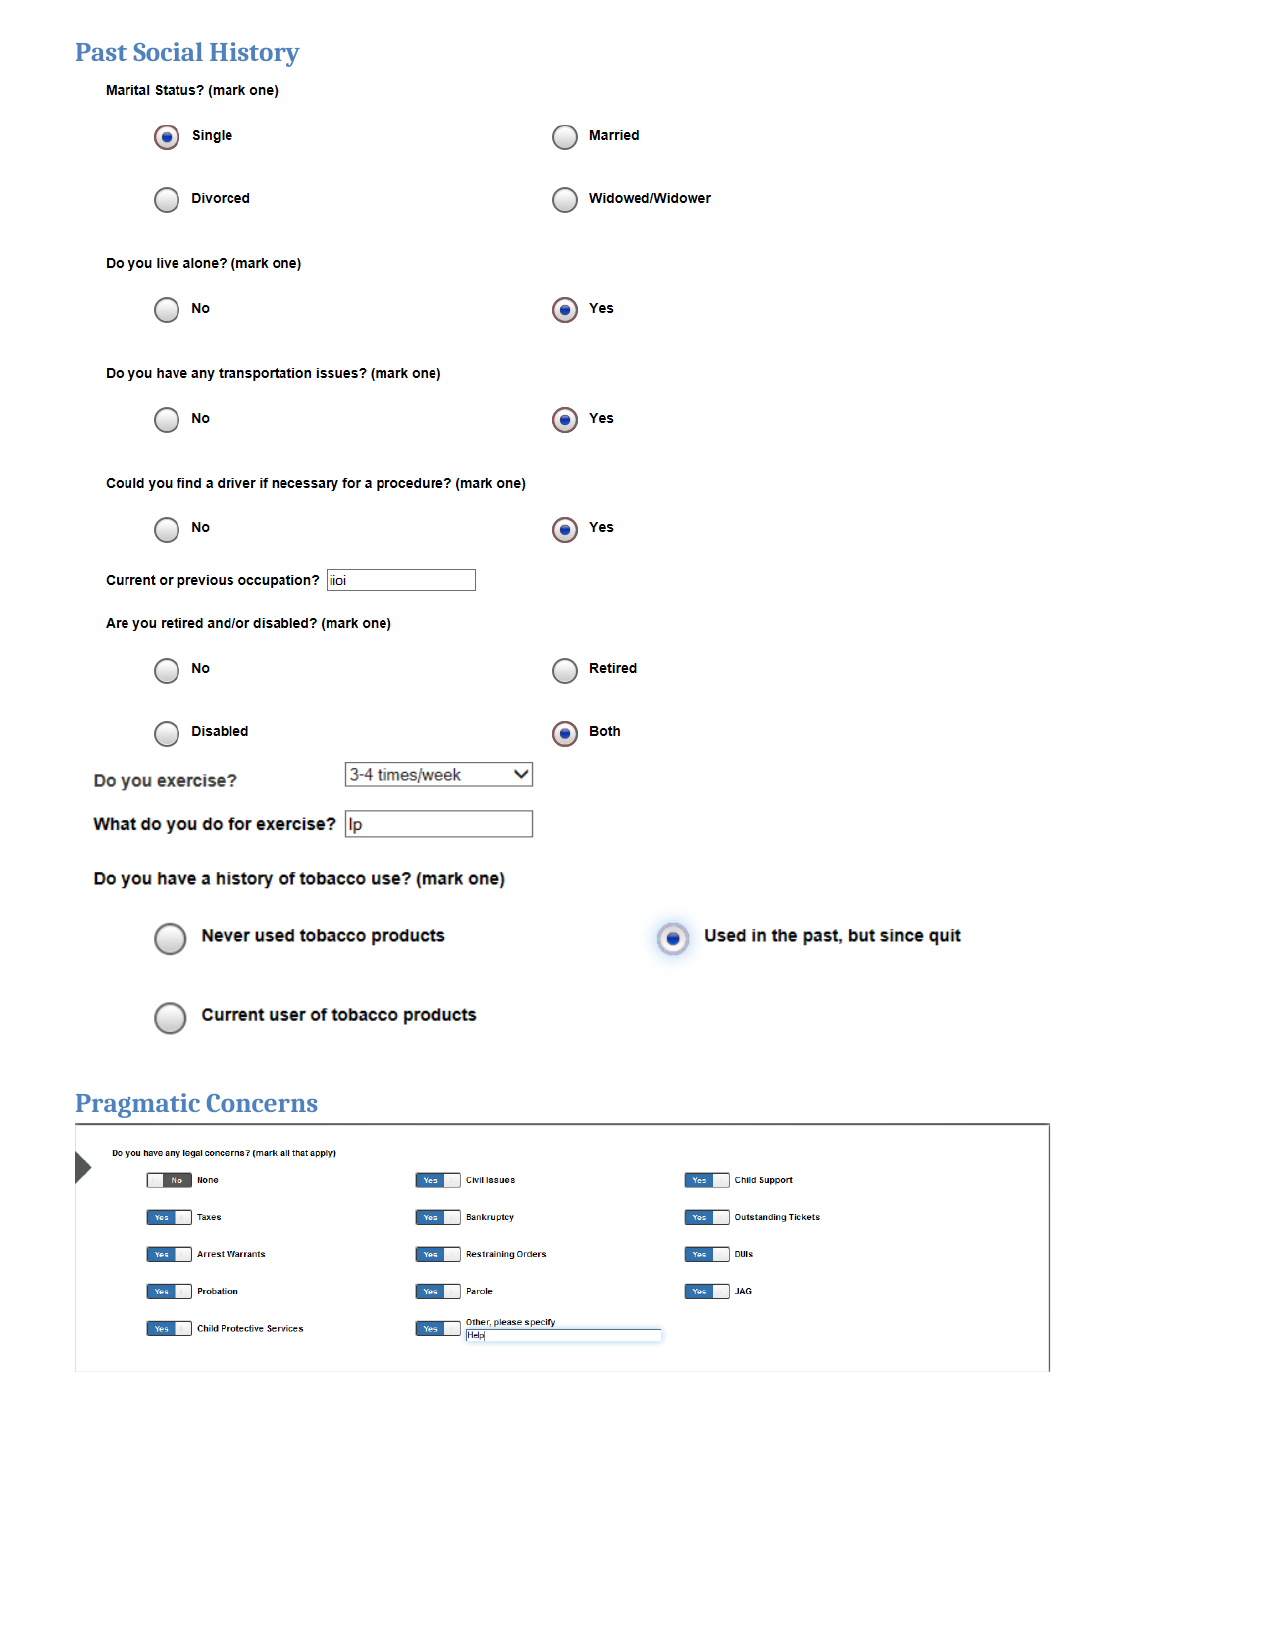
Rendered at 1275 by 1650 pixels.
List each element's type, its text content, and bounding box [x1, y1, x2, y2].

subtitle Pragmatic Concerns [75, 1088, 1200, 1119]
picture [75, 73, 1050, 759]
subtitle Past Social History [75, 37, 1200, 69]
picture [75, 762, 1050, 1063]
picture [75, 1123, 1050, 1372]
